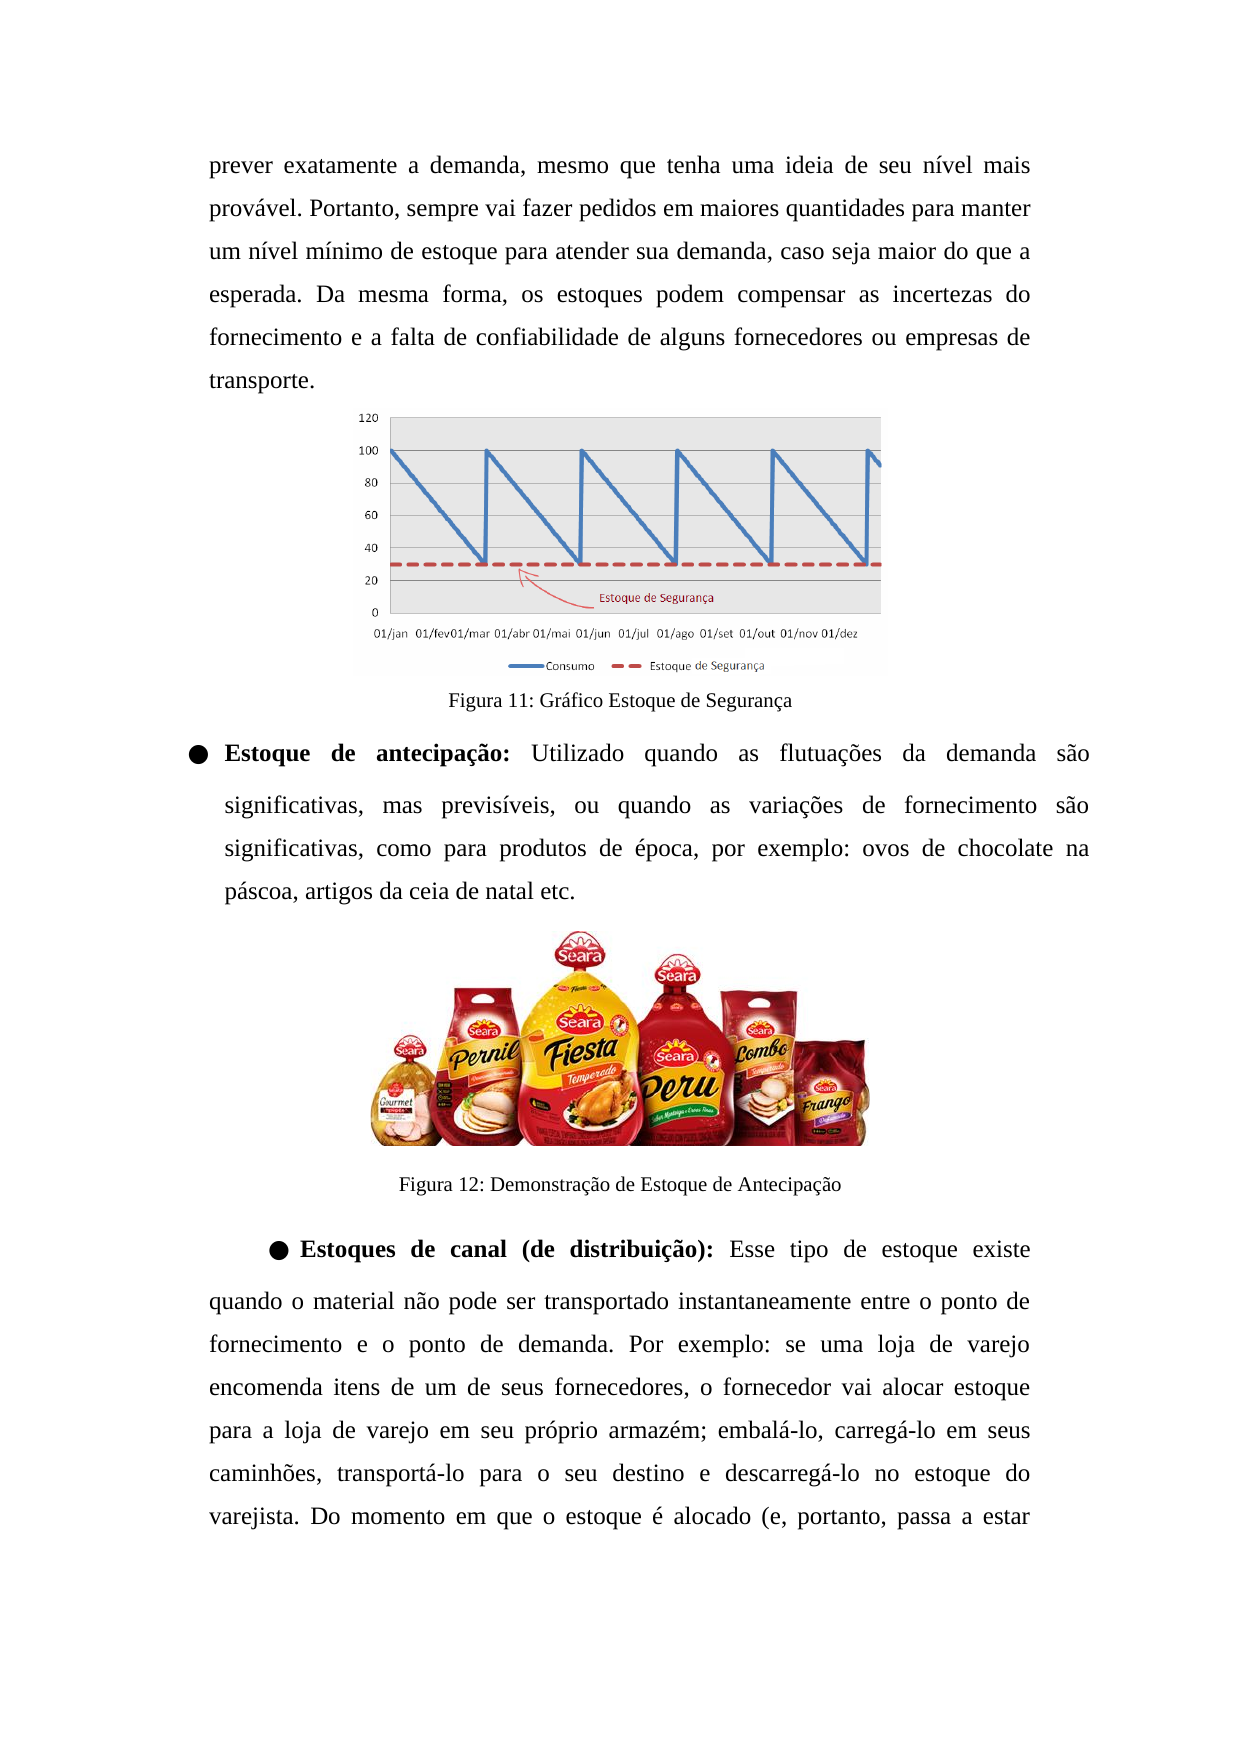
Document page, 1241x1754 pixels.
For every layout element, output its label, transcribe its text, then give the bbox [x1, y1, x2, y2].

picture [352, 408, 888, 676]
text Figura 11: Gráfico Estoque de Segurança [150, 688, 1090, 712]
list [209, 1220, 1031, 1530]
list Estoque de antecipação: Utilizado quando as flutuações da demanda são significativas, mas previsíveis, ou quando as variações de fornecimento são significativas, como para produtos de época, por exemplo: ovos de chocolate na páscoa, artigos da ceia de natal etc. [187, 724, 1090, 905]
text Figura 12: Demonstração de Estoque de Antecipação [150, 1172, 1090, 1196]
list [209, 150, 1031, 394]
picture [370, 931, 870, 1146]
